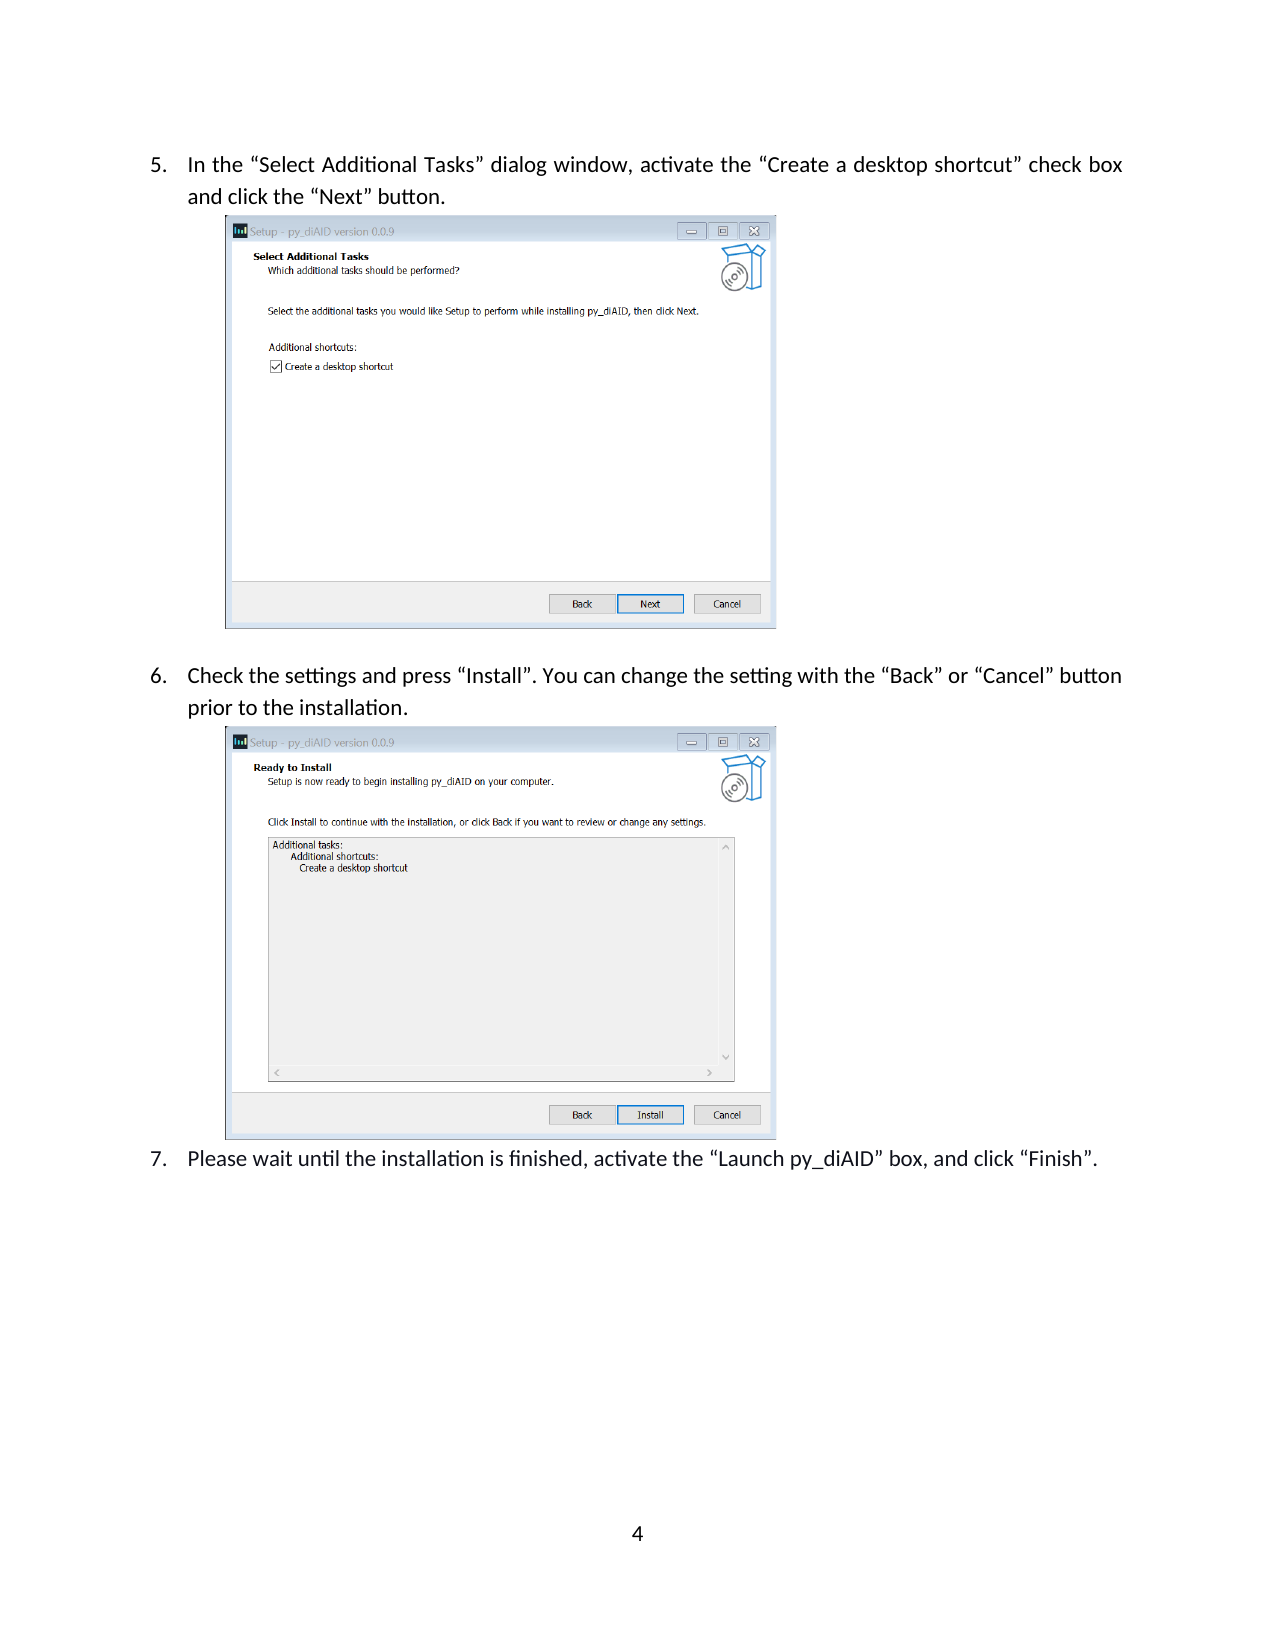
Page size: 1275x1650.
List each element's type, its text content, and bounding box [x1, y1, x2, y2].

list Please wait until the installation is finished, activate the “Launch py_diAID” box, and click “Finish”. [150, 1144, 1125, 1172]
picture [225, 726, 777, 1140]
list Check the settings and press “Install”. You can change the setting with the “Back” or “Cancel” button prior to the installation. [150, 661, 1125, 721]
picture [225, 215, 777, 629]
list In the “Select Additional Tasks” dialog window, activate the “Create a desktop shortcut” check box and click the “Next” button. [150, 150, 1125, 211]
